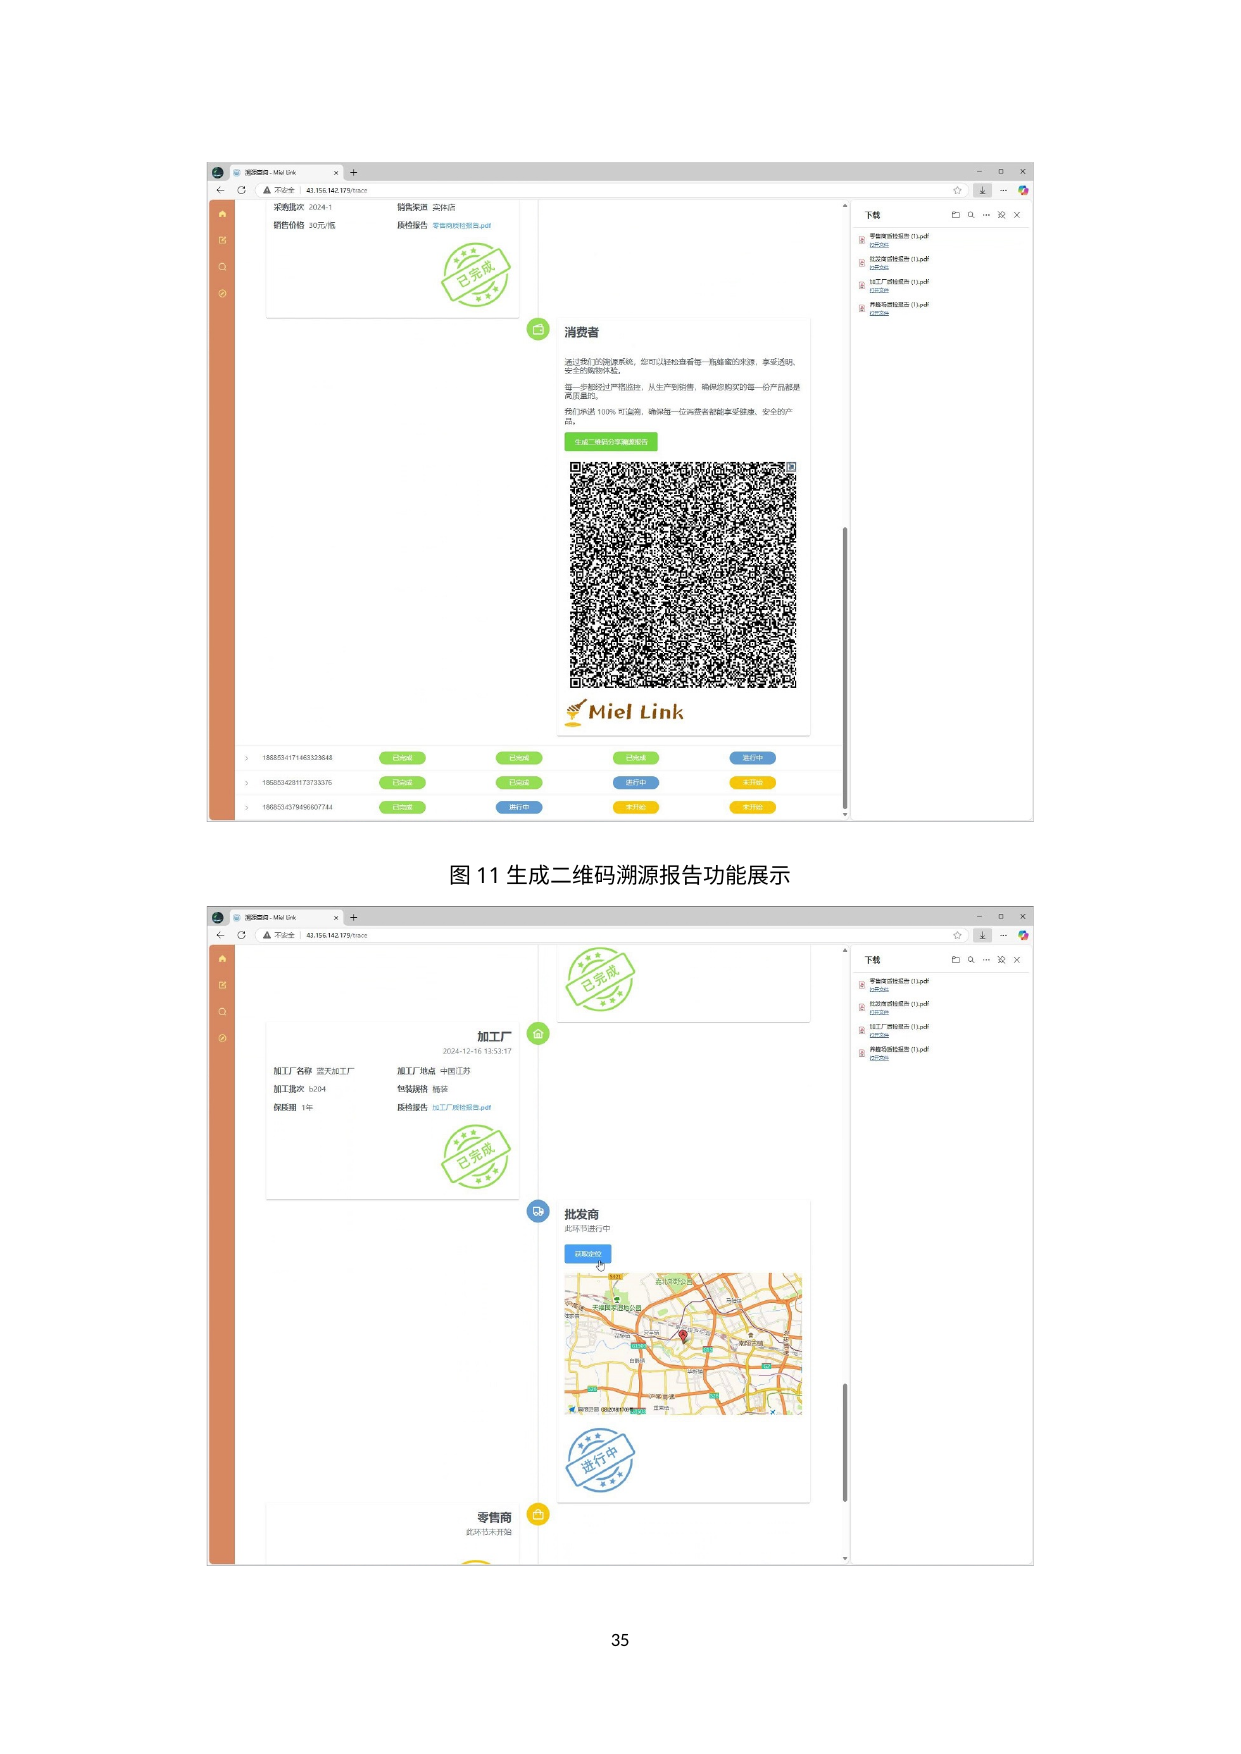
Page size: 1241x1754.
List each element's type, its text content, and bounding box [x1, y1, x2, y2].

text 图11 生成二维码溯源报告功能展示 [187, 858, 1053, 890]
picture [206, 906, 1034, 1566]
picture [206, 162, 1034, 822]
